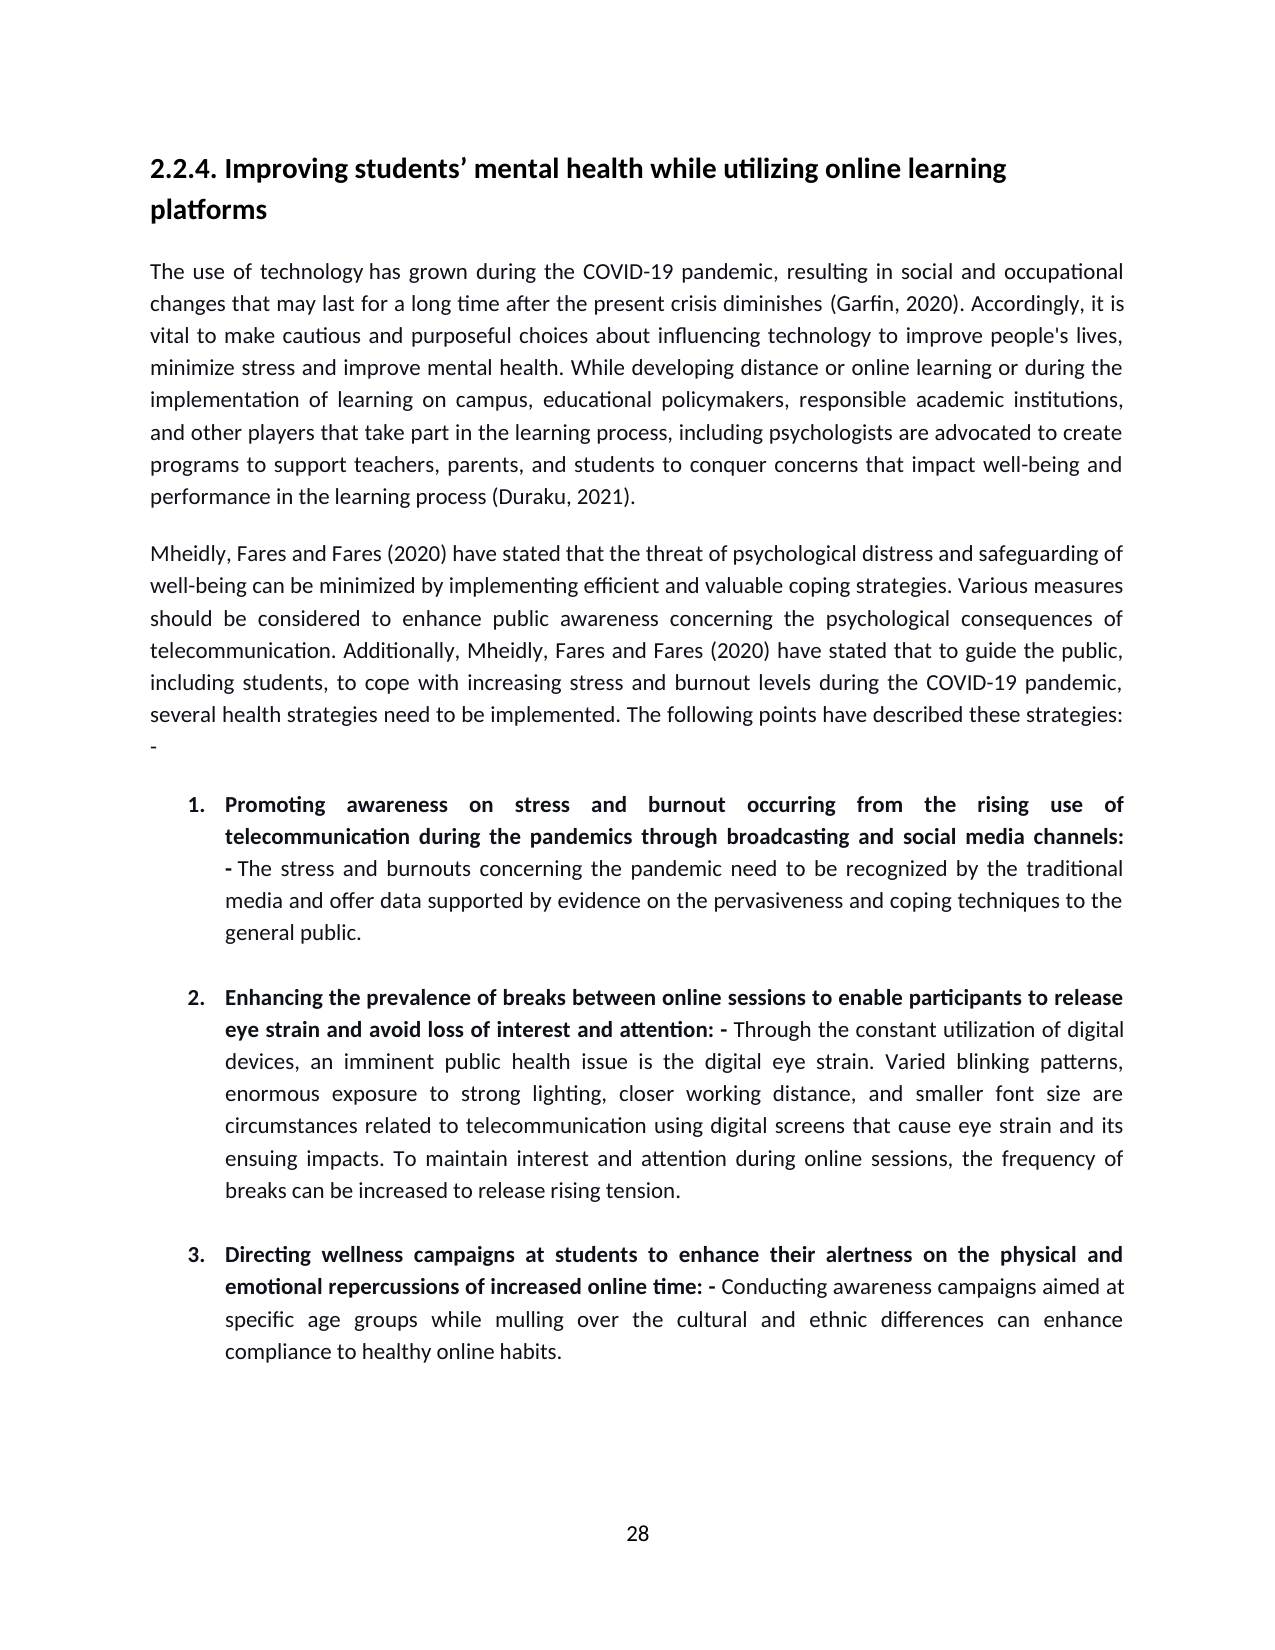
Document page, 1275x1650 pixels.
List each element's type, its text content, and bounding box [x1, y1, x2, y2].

text The use of technology has grown during the COVID-19 pandemic, resulting in social and occupational changes that may last for a long time after the present crisis diminishes (Garfin, 2020). Accordingly, it is vital to make cautious and purposeful choices about influencing technology to improve people's lives, minimize stress and improve mental health. While developing distance or online learning or during the implementation of learning on campus, educational policymakers, responsible academic institutions, and other players that take part in the learning process, including psychologists are advocated to create programs to support teachers, parents, and students to conquer concerns that impact well-being and performance in the learning process (Duraku, 2021). [150, 257, 1125, 510]
subtitle 2.2.4. Improving students’ mental health while utilizing online learning platforms [150, 150, 1125, 227]
text Mheidly, Fares and Fares (2020) have stated that the threat of psychological distress and safeguarding of well-being can be minimized by implementing efficient and valuable coping strategies. Various measures should be considered to enhance public awareness concerning the psychological consequences of telecommunication. Additionally, Mheidly, Fares and Fares (2020) have stated that to guide the public, including students, to cope with increasing stress and burnout levels during the COVID-19 pandemic, several health strategies need to be implemented. The following points have described these strategies: - [150, 539, 1125, 761]
list Enhancing the prevalence of breaks between online sessions to enable participants to release eye strain and avoid loss of interest and attention: - Through the constant utilization of digital devices, an imminent public health issue is the digital eye strain. Varied blinking patterns, enormous exposure to strong lighting, closer working distance, and smaller font size are circumstances related to telecommunication using digital screens that cause eye strain and its ensuing impacts. To maintain interest and attention during online sessions, the frequency of breaks can be increased to release rising tension. [187, 983, 1125, 1204]
list Promoting awareness on stress and burnout occurring from the rising use of telecommunication during the pandemics through broadcasting and social media channels: - The stress and burnouts concerning the pandemic need to be recognized by the traditional media and offer data supported by evidence on the pervasiveness and coping techniques to the general public. [187, 790, 1125, 946]
list Directing wellness campaigns at students to enhance their alertness on the physical and emotional repercussions of increased online time: - Conducting awareness campaigns aimed at specific age groups while mulling over the cultural and ethnic differences can enhance compliance to healthy online habits. [187, 1240, 1125, 1365]
